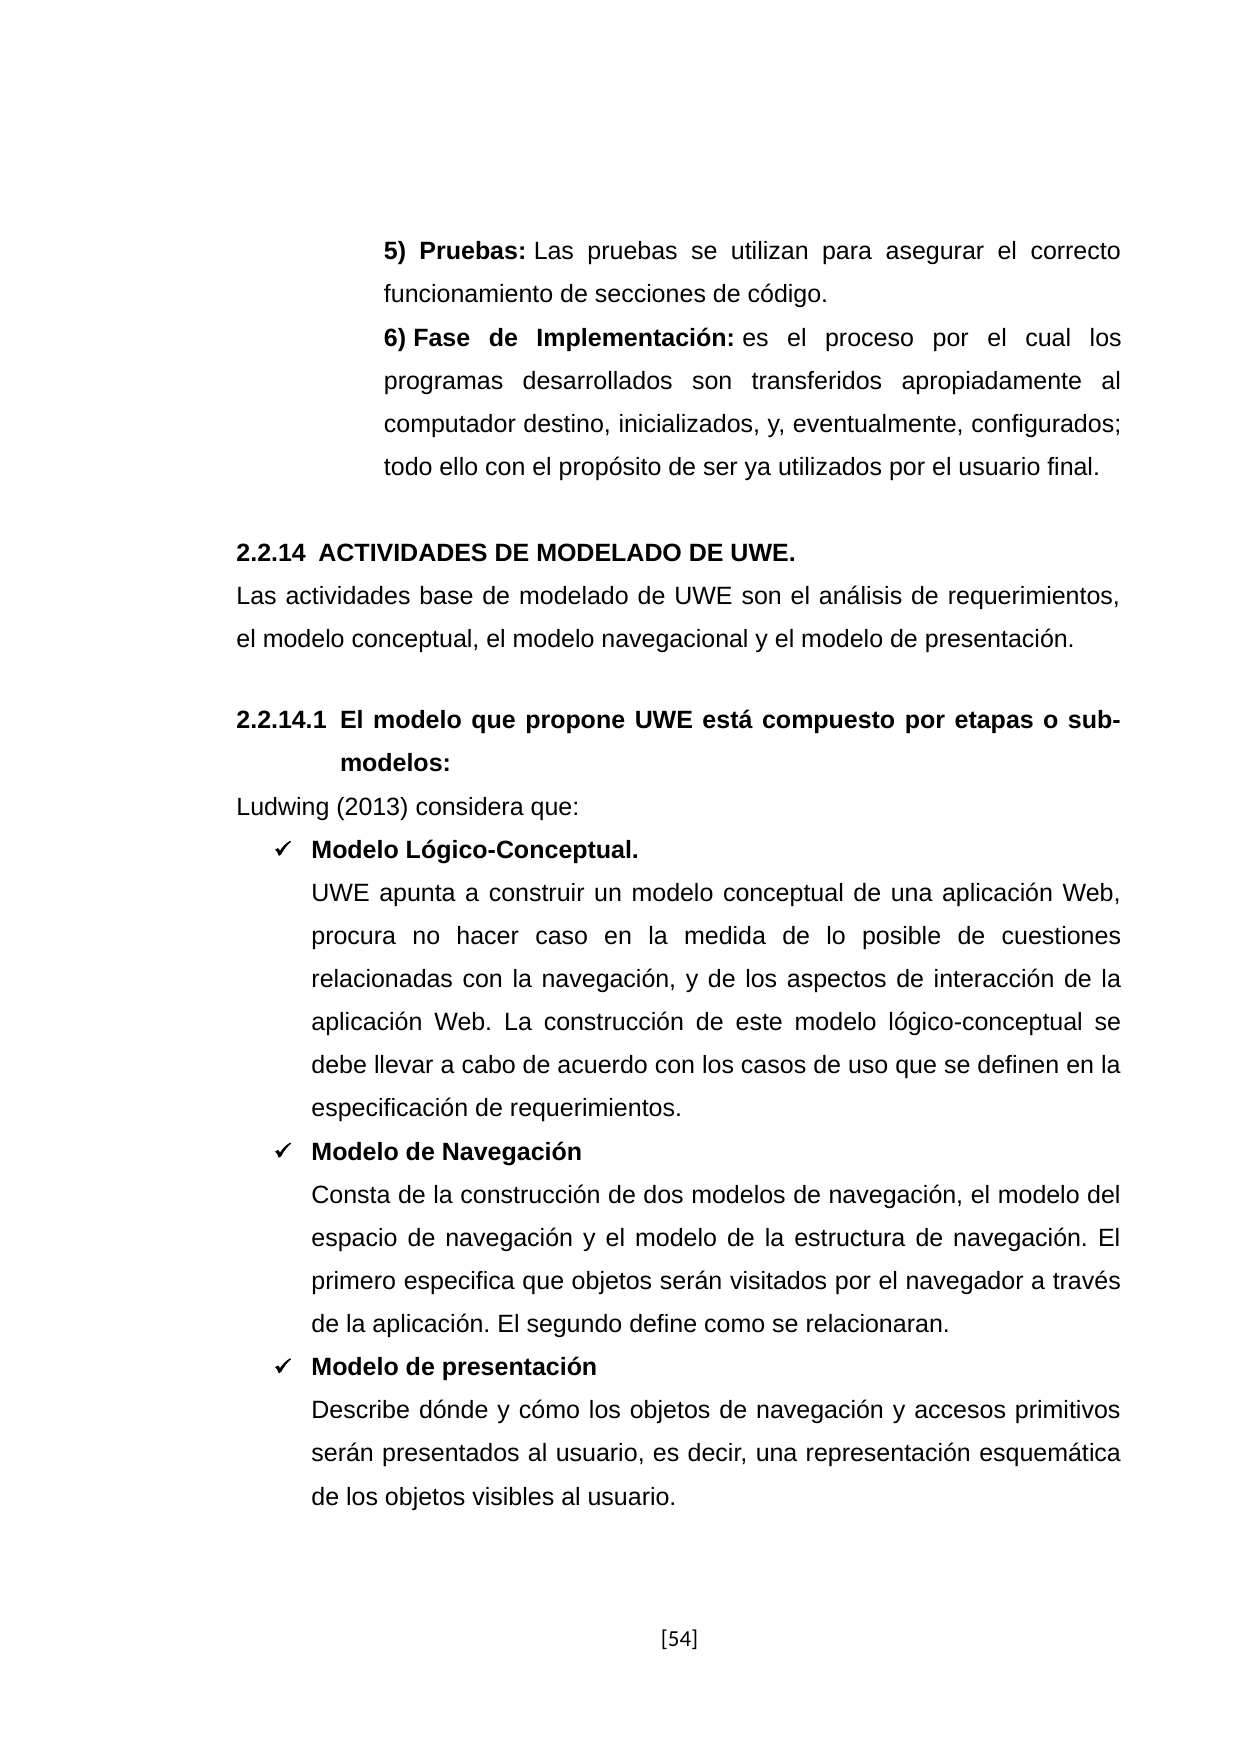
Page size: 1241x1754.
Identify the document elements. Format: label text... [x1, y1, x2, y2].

subtitle El modelo que propone UWE está compuesto por etapas o sub- modelos: [236, 705, 1122, 777]
text Describe dónde y cómo los objetos de navegación y accesos primitivos serán presentados al usuario, es decir, una representación esquemática de los objetos visibles al usuario. [311, 1395, 1122, 1510]
text 5) Pruebas: Las pruebas se utilizan para asegurar el correcto funcionamiento de secciones de código. [384, 236, 1122, 308]
text Las actividades base de modelado de UWE son el análisis de requerimientos, el modelo conceptual, el modelo navegacional y el modelo de presentación. [236, 581, 1122, 653]
list Modelo de Navegación [274, 1137, 1122, 1165]
text Consta de la construcción de dos modelos de navegación, el modelo del espacio de navegación y el modelo de la estructura de navegación. El primero especifica que objetos serán visitados por el navegador a través de la aplicación. El segundo define como se relacionaran. [311, 1180, 1122, 1338]
list Modelo de presentación [274, 1352, 1122, 1381]
text 6) Fase de Implementación: es el proceso por el cual los programas desarrollados son transferidos apropiadamente al computador destino, inicializados, y, eventualmente, configurados; todo ello con el propósito de ser ya utilizados por el usuario final. [384, 322, 1122, 481]
text Ludwing (2013) considera que: [236, 792, 1122, 820]
subtitle ACTIVIDADES DE MODELADO DE UWE. [236, 538, 1122, 567]
text UWE apunta a construir un modelo conceptual de una aplicación Web, procura no hacer caso en la medida de lo posible de cuestiones relacionadas con la navegación, y de los aspectos de interacción de la aplicación Web. La construcción de este modelo lógico-conceptual se debe llevar a cabo de acuerdo con los casos de uso que se definen en la especificación de requerimientos. [311, 878, 1122, 1122]
list Modelo Lógico-Conceptual. [274, 835, 1122, 863]
